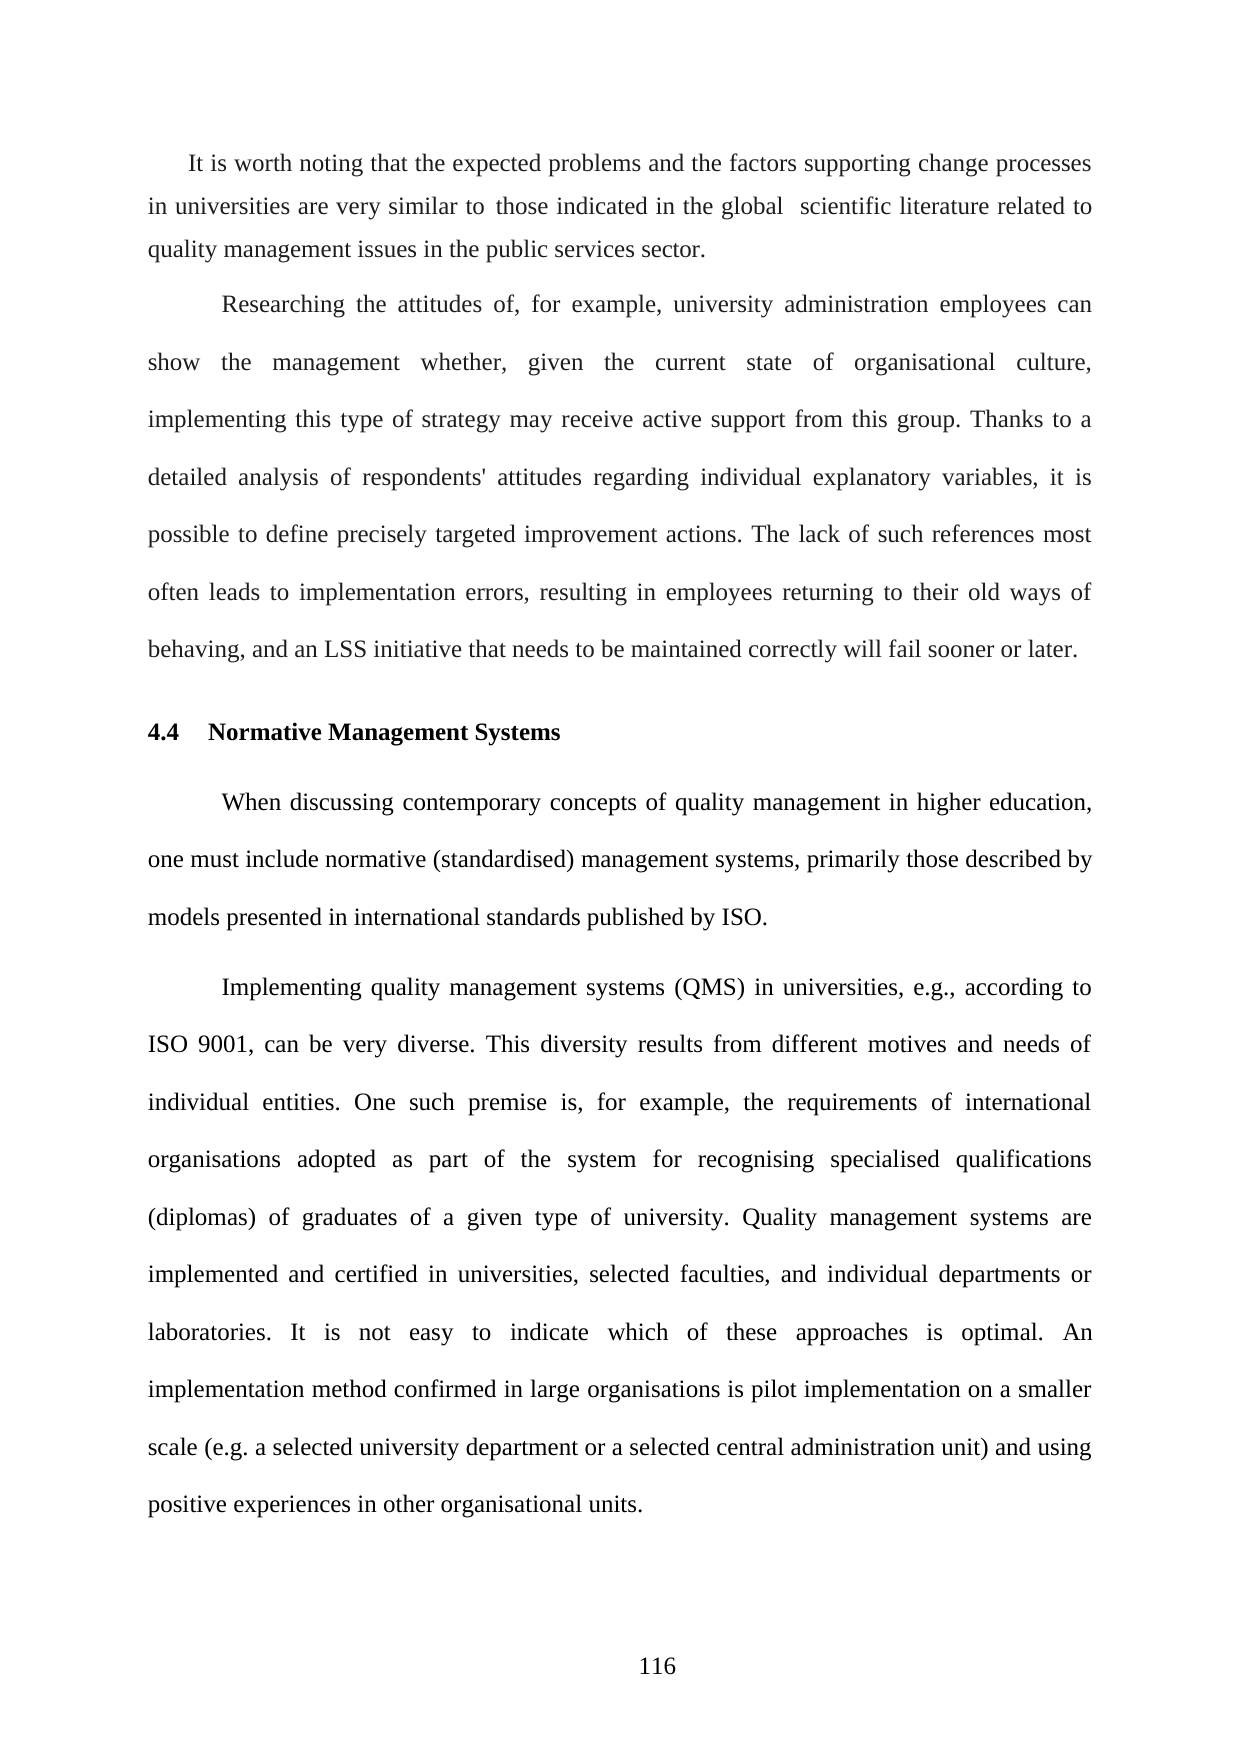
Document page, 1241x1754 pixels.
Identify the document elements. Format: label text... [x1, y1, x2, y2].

subtitle Normative Management Systems [148, 717, 1093, 746]
text It is worth noting that the expected problems and the factors supporting change processes in universities are very similar to those indicated in the global scientific literature related to quality management issues in the public services sector. [148, 148, 1093, 263]
text Researching the attitudes of, for example, university administration employees can show the management whether, given the current state of organisational culture, implementing this type of strategy may receive active support from this group. Thanks to a detailed analysis of respondents' attitudes regarding individual explanatory variables, it is possible to define precisely targeted improvement actions. The lack of such references most often leads to implementation errors, resulting in employees returning to their old ways of behaving, and an LSS initiative that needs to be maintained correctly will fail sooner or later. [148, 289, 1093, 663]
text Implementing quality management systems (QMS) in universities, e.g., according to ISO 9001, can be very diverse. This diversity results from different motives and needs of individual entities. One such premise is, for example, the requirements of international organisations adopted as part of the system for recognising specialised qualifications (diplomas) of graduates of a given type of university. Quality management systems are implemented and certified in universities, selected faculties, and individual departments or laboratories. It is not easy to indicate which of these approaches is optimal. An implementation method confirmed in large organisations is pilot implementation on a smaller scale (e.g. a selected university department or a selected central administration unit) and using positive experiences in other organisational units. [148, 972, 1093, 1518]
text When discussing contemporary concepts of quality management in higher education, one must include normative (standardised) management systems, primarily those described by models presented in international standards published by ISO. [148, 787, 1093, 931]
